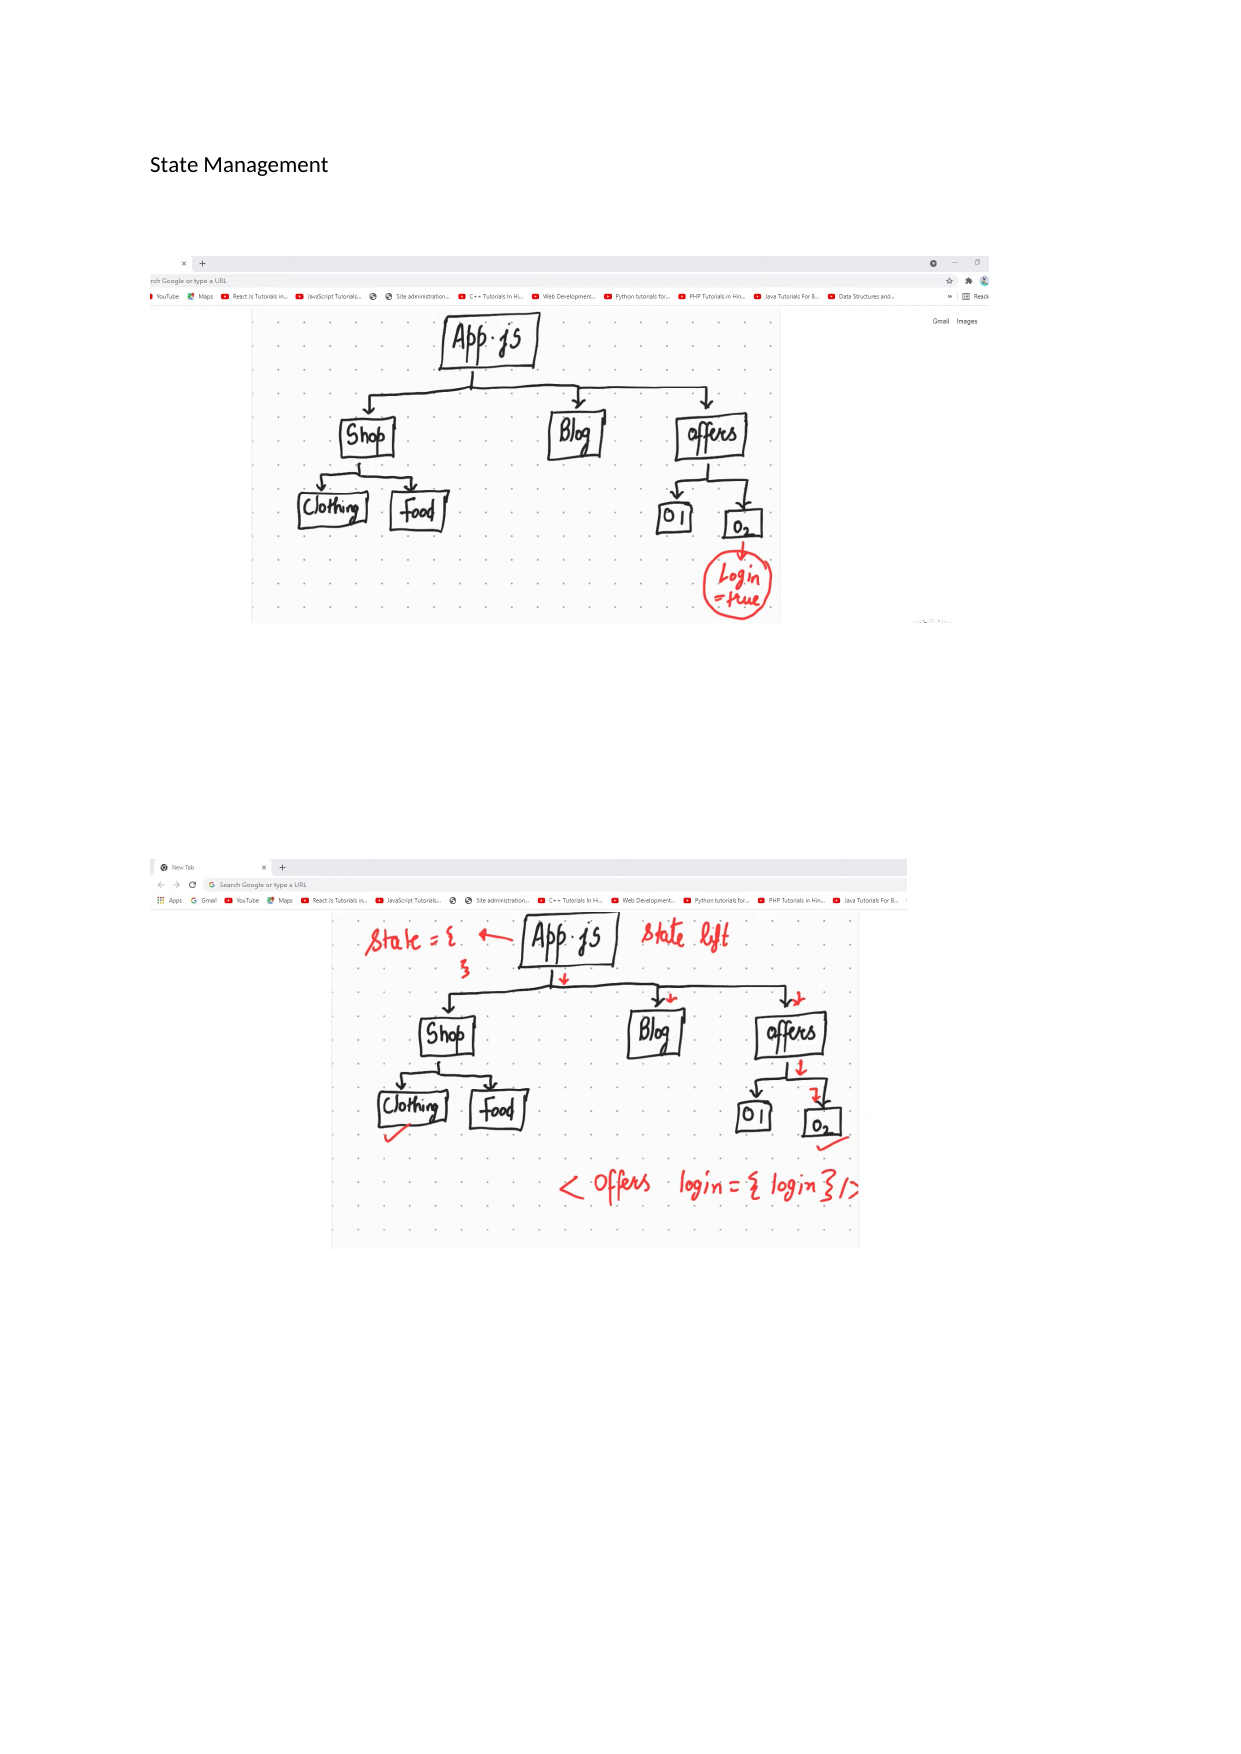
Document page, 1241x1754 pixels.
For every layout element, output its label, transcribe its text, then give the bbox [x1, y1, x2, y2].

picture [150, 859, 907, 1249]
text State Management [150, 150, 1090, 178]
picture [150, 256, 989, 623]
